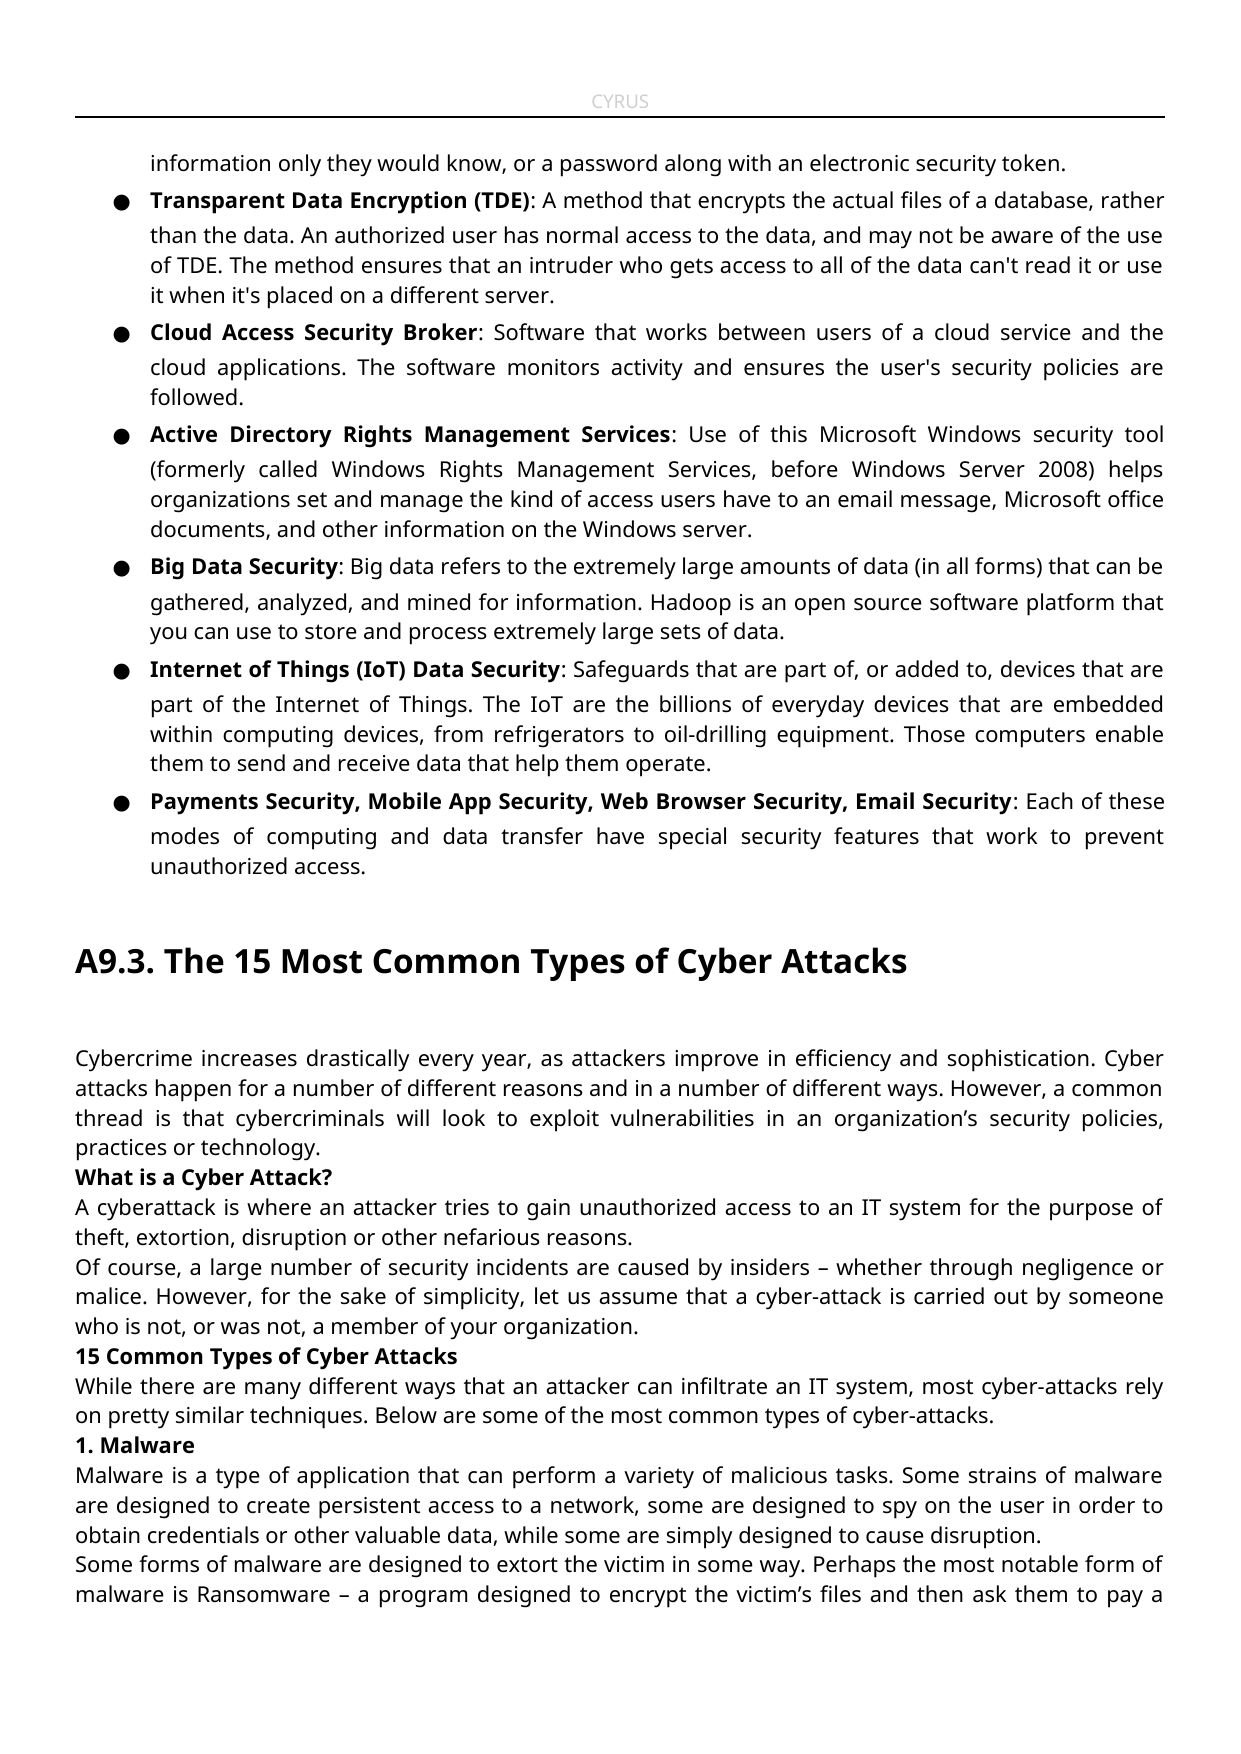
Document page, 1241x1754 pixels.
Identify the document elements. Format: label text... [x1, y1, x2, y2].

text 1. Malware [75, 1430, 1165, 1460]
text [75, 1549, 1165, 1609]
text Cybercrime increases drastically every year, as attackers improve in efficiency and sophistication. Cyber attacks happen for a number of different reasons and in a number of different ways. However, a common thread is that cybercriminals will look to exploit vulnerabilities in an organization’s security policies, practices or technology. [75, 1043, 1165, 1162]
list Big Data Security: Big data refers to the extremely large amounts of data (in all forms) that can be gathered, analyzed, and mined for information. Hadoop is an open source software platform that you can use to store and process extremely large sets of data. [112, 544, 1165, 646]
text 15 Common Types of Cyber Attacks [75, 1341, 1165, 1371]
list Active Directory Rights Management Services: Use of this Microsoft Windows security tool (formerly called Windows Rights Management Services, before Windows Server 2008) helps organizations set and manage the kind of access users have to an email message, Microsoft office documents, and other information on the Windows server. [112, 412, 1165, 544]
subtitle A9.3. The 15 Most Common Types of Cyber Attacks [75, 937, 1165, 983]
list Payments Security, Mobile App Security, Web Browser Security, Email Security: Each of these modes of computing and data transfer have special security features that work to prevent unauthorized access. [112, 778, 1165, 881]
text A cyberattack is where an attacker tries to gain unauthorized access to an IT system for the purpose of theft, extortion, disruption or other nefarious reasons. [75, 1192, 1165, 1252]
text What is a Cyber Attack? [75, 1162, 1165, 1192]
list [112, 148, 1165, 177]
text Malware is a type of application that can perform a variety of malicious tasks. Some strains of malware are designed to create persistent access to a network, some are designed to spy on the user in order to obtain credentials or other valuable data, while some are simply designed to cause disruption. [75, 1460, 1165, 1549]
text While there are many different ways that an attacker can infiltrate an IT system, most cyber-attacks rely on pretty similar techniques. Below are some of the most common types of cyber-attacks. [75, 1371, 1165, 1430]
list Internet of Things (IoT) Data Security: Safeguards that are part of, or added to, devices that are part of the Internet of Things. The IoT are the billions of everyday devices that are embedded within computing devices, from refrigerators to oil-drilling equipment. Those computers enable them to send and receive data that help them operate. [112, 646, 1165, 778]
list Transparent Data Encryption (TDE): A method that encrypts the actual files of a database, rather than the data. An authorized user has normal access to the data, and may not be aware of the use of TDE. The method ensures that an intruder who gets access to all of the data can't read it or use it when it's placed on a different server. [112, 177, 1165, 309]
list Cloud Access Security Broker: Software that works between users of a cloud service and the cloud applications. The software monitors activity and ensures the user's security policies are followed. [112, 309, 1165, 412]
text Of course, a large number of security incidents are caused by insiders – whether through negligence or malice. However, for the sake of simplicity, let us assume that a cyber-attack is carried out by someone who is not, or was not, a member of your organization. [75, 1252, 1165, 1341]
